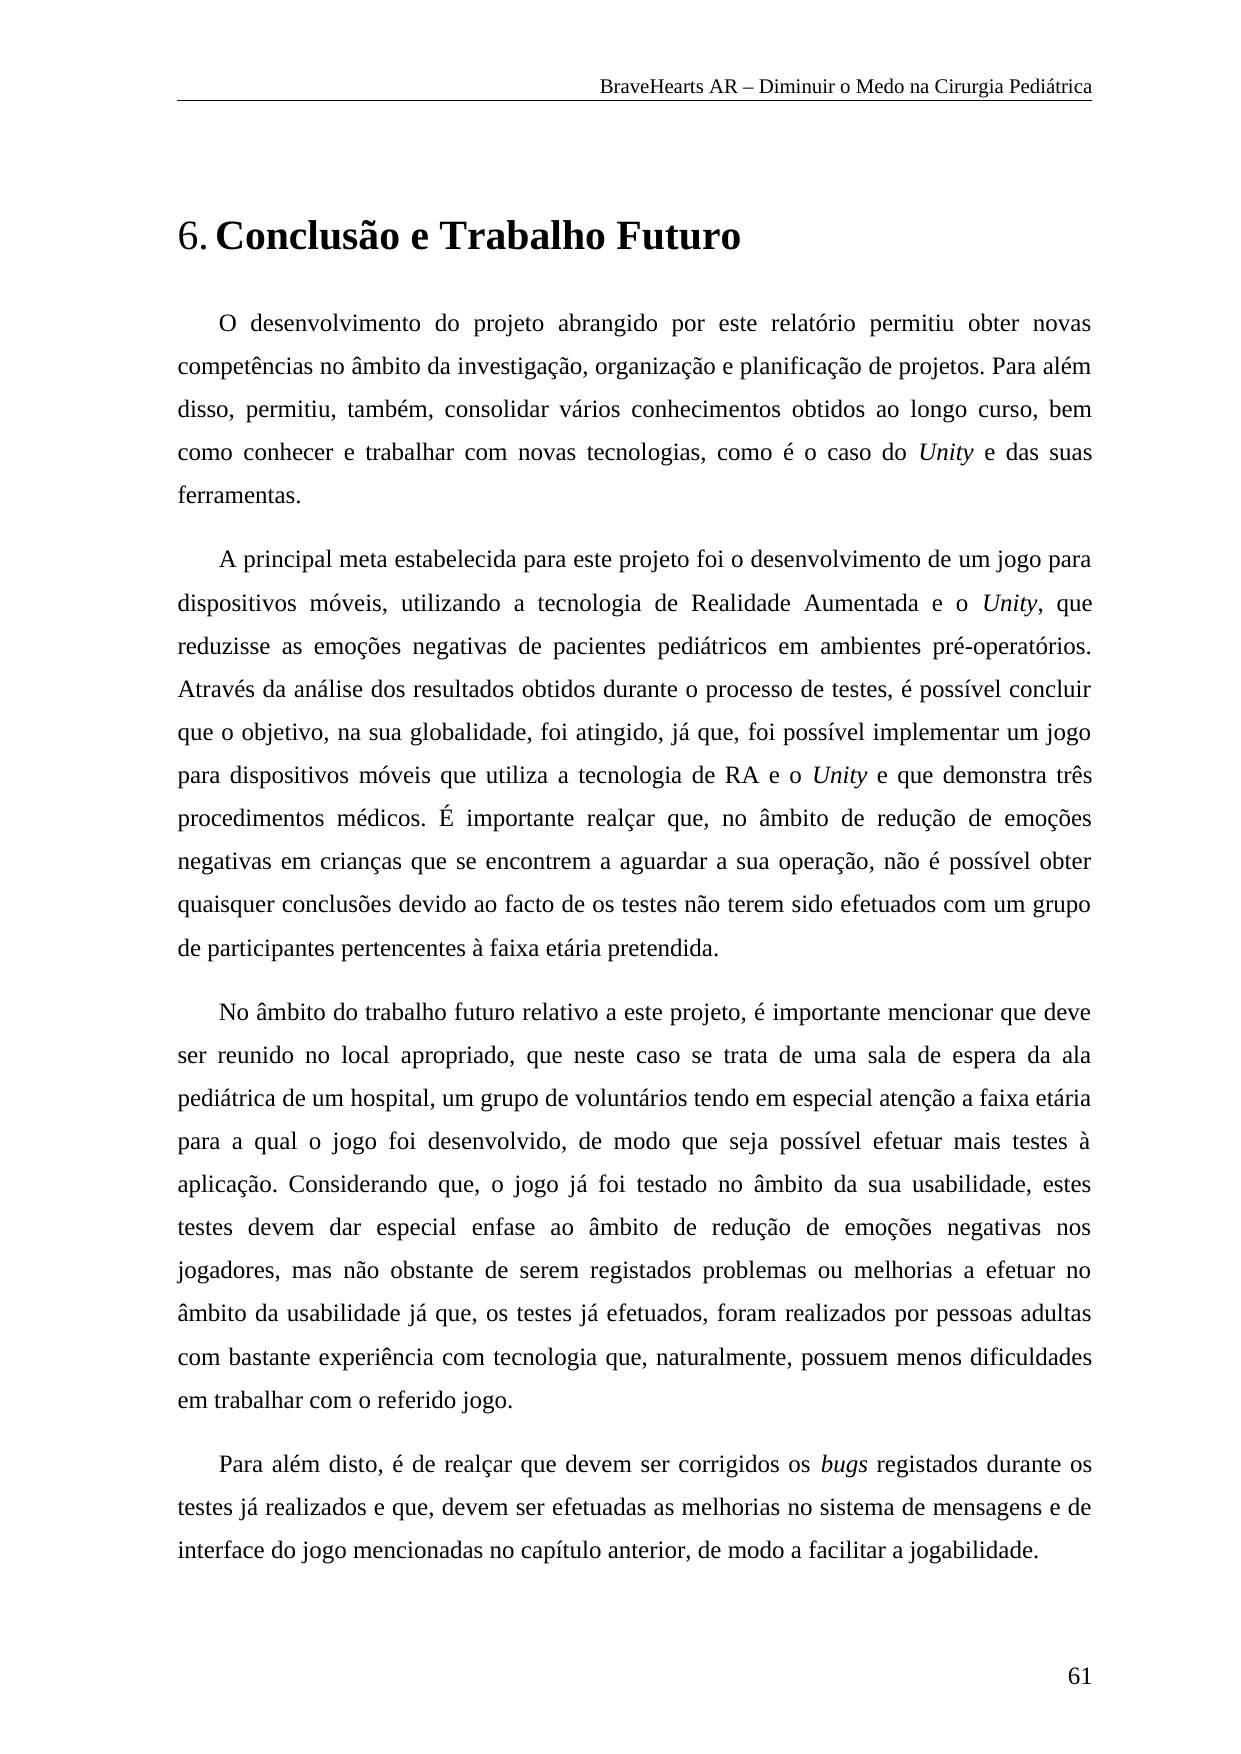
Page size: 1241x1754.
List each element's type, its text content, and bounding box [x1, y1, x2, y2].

text Para além disto, é de realçar que devem ser corrigidos os bugs registados durante os testes já realizados e que, devem ser efetuadas as melhorias no sistema de mensagens e de interface do jogo mencionadas no capítulo anterior, de modo a facilitar a jogabilidade. [177, 1449, 1092, 1564]
text O desenvolvimento do projeto abrangido por este relatório permitiu obter novas competências no âmbito da investigação, organização e planificação de projetos. Para além disso, permitiu, também, consolidar vários conhecimentos obtidos ao longo curso, bem como conhecer e trabalhar com novas tecnologias, como é o caso do Unity e das suas ferramentas. [177, 308, 1092, 509]
subtitle Conclusão e Trabalho Futuro [177, 210, 1092, 258]
text No âmbito do trabalho futuro relativo a este projeto, é importante mencionar que deve ser reunido no local apropriado, que neste caso se trata de uma sala de espera da ala pediátrica de um hospital, um grupo de voluntários tendo em especial atenção a faixa etária para a qual o jogo foi desenvolvido, de modo que seja possível efetuar mais testes à aplicação. Considerando que, o jogo já foi testado no âmbito da sua usabilidade, estes testes devem dar especial enfase ao âmbito de redução de emoções negativas nos jogadores, mas não obstante de serem registados problemas ou melhorias a efetuar no âmbito da usabilidade já que, os testes já efetuados, foram realizados por pessoas adultas com bastante experiência com tecnologia que, naturalmente, possuem menos dificuldades em trabalhar com o referido jogo. [177, 997, 1092, 1413]
text A principal meta estabelecida para este projeto foi o desenvolvimento de um jogo para dispositivos móveis, utilizando a tecnologia de Realidade Aumentada e o Unity, que reduzisse as emoções negativas de pacientes pediátricos em ambientes pré-operatórios. Através da análise dos resultados obtidos durante o processo de testes, é possível concluir que o objetivo, na sua globalidade, foi atingido, já que, foi possível implementar um jogo para dispositivos móveis que utiliza a tecnologia de RA e o Unity e que demonstra três procedimentos médicos. É importante realçar que, no âmbito de redução de emoções negativas em crianças que se encontrem a aguardar a sua operação, não é possível obter quaisquer conclusões devido ao facto de os testes não terem sido efetuados com um grupo de participantes pertencentes à faixa etária pretendida. [177, 544, 1092, 961]
